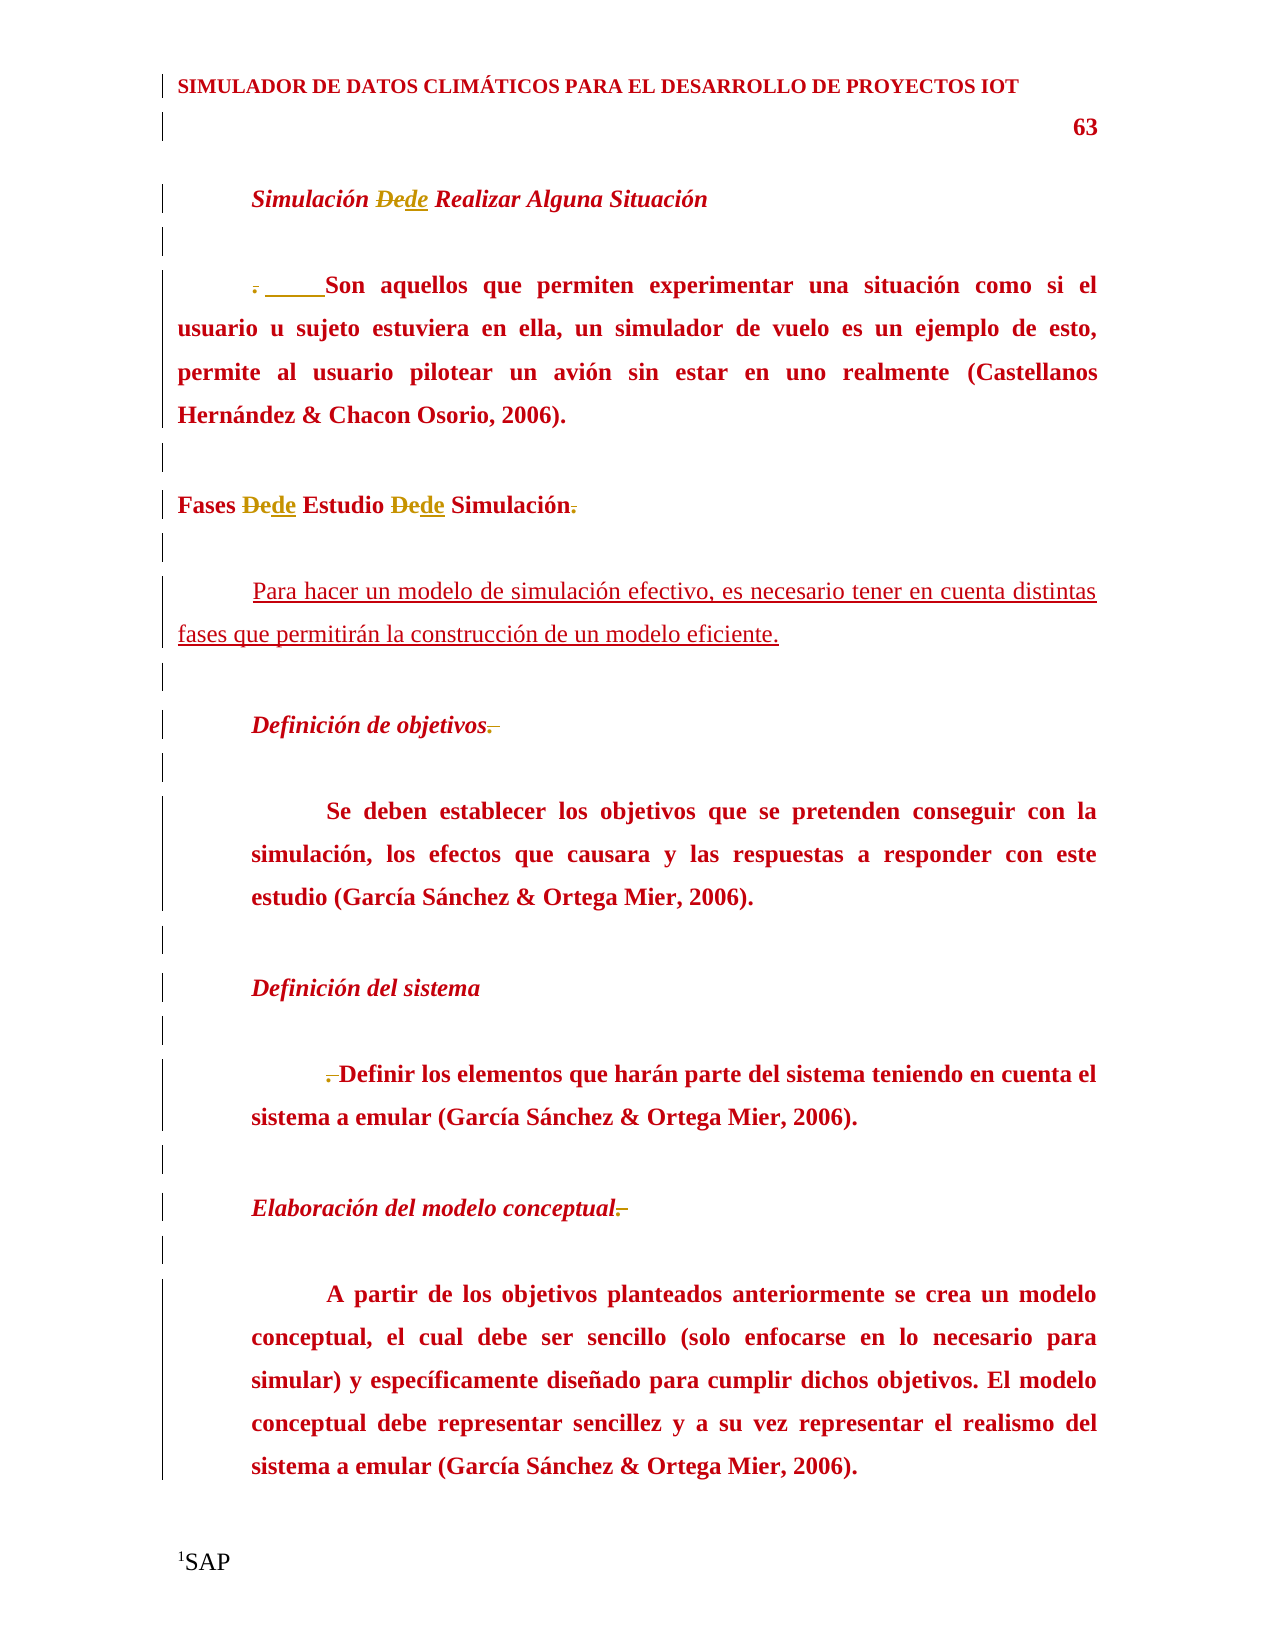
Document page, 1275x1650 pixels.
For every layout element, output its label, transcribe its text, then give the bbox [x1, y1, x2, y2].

text Se deben establecer los objetivos que se pretenden conseguir con la simulación, los efectos que causara y las respuestas a responder con este estudio. [251, 796, 1098, 911]
text Definir los elementos que harán parte del sistema teniendo en cuenta el sistema a emular . [251, 1059, 1098, 1131]
subtitle Definición del sistema [251, 973, 1098, 1002]
text Son aquellos que permiten experimentar una situación como si el usuario u sujeto estuviera en ella, un simulador de vuelo es un ejemplo de esto, permite al usuario pilotear un avión sin estar en uno realmente. [177, 270, 1098, 428]
subtitle Definición de objetivos [251, 710, 1098, 739]
text A partir de los objetivos planteados anteriormente se crea un modelo conceptual, el cual debe ser sencillo (solo enfocarse en lo necesario para simular) y específicamente diseñado para cumplir dichos objetivos. El modelo conceptual debe representar sencillez y a su vez representar el realismo del sistema a emular. [251, 1279, 1098, 1480]
subtitle Elaboración del modelo conceptual [251, 1193, 1098, 1221]
subtitle Simulación Realizar Alguna Situación [177, 184, 1098, 213]
subtitle Fases Estudio Simulación [177, 490, 1098, 519]
